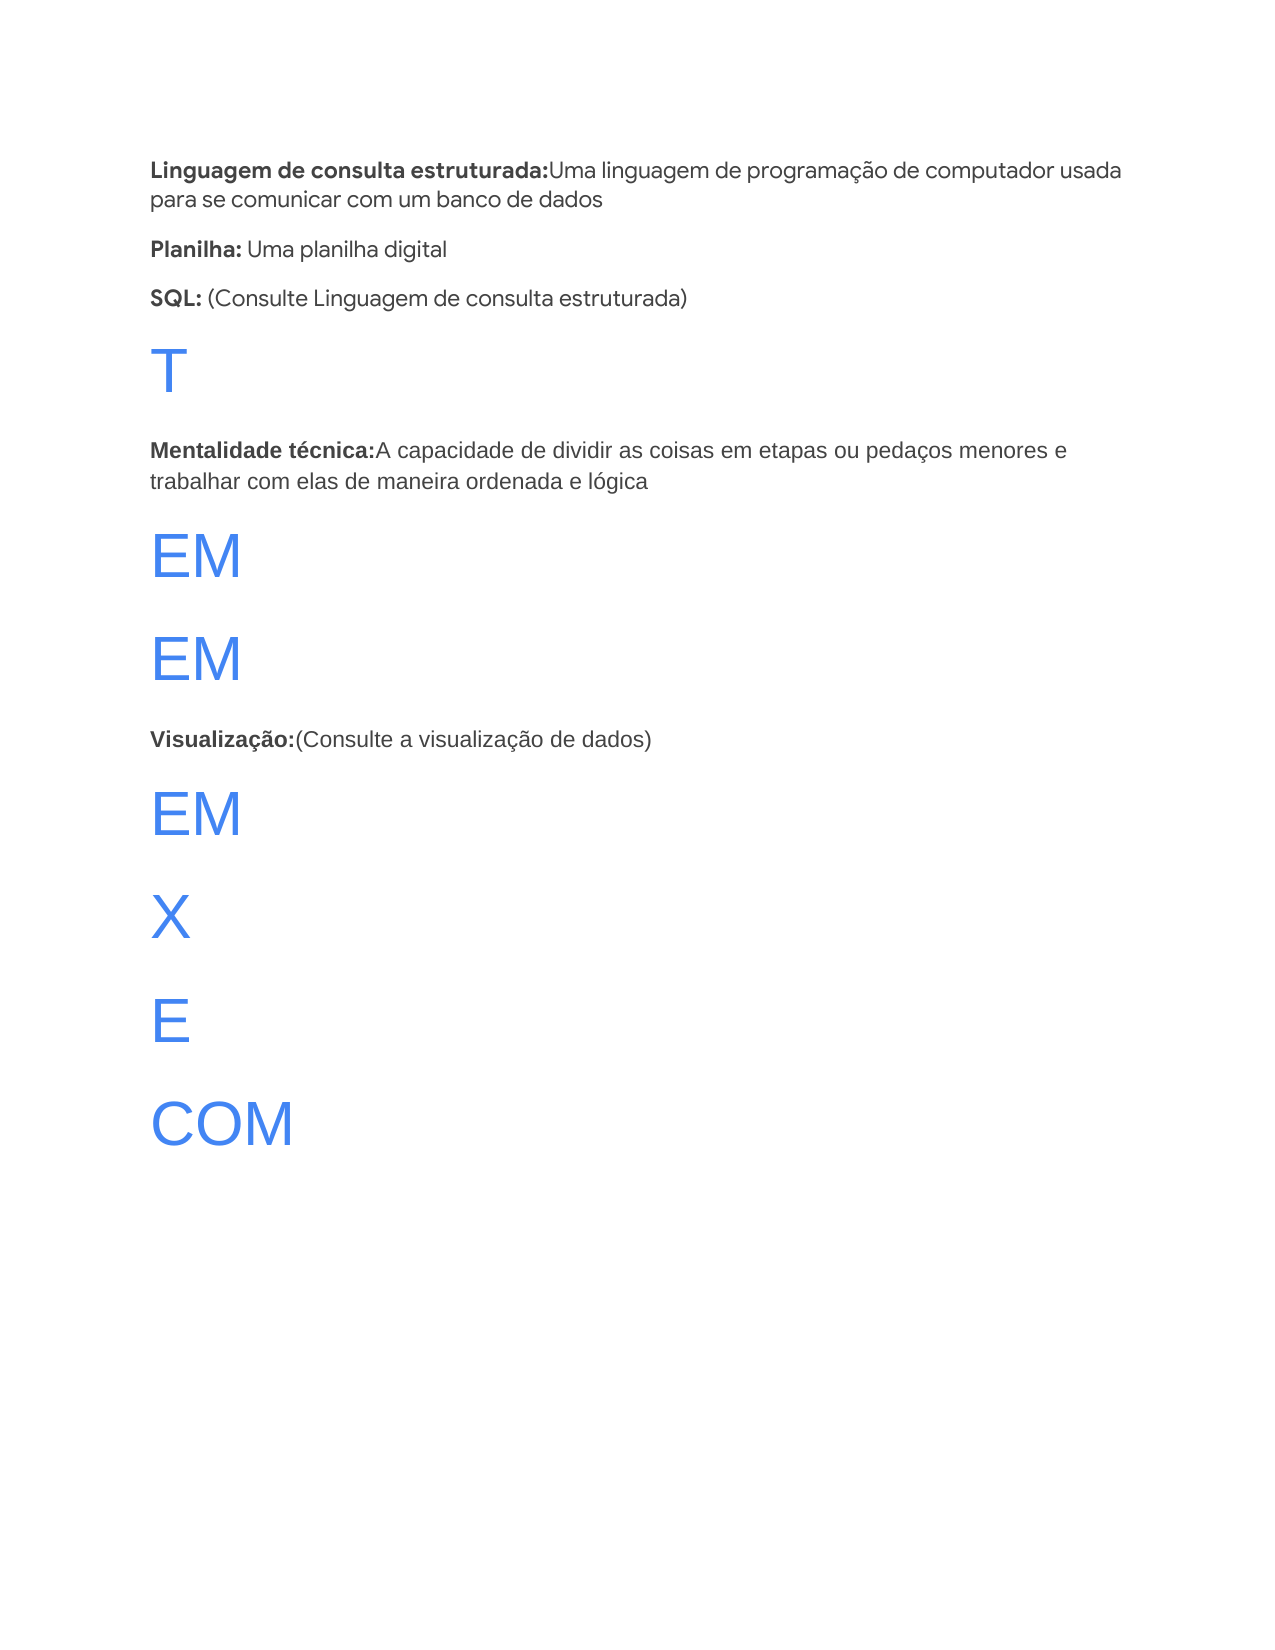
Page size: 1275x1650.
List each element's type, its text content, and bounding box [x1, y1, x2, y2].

text Planilha: Uma planilha digital [150, 235, 1125, 264]
text Linguagem de consulta estruturada:Uma linguagem de programação de computador usada para se comunicar com um banco de dados [150, 157, 1125, 214]
text EM [150, 777, 1125, 848]
text E [150, 983, 1125, 1055]
text COM [150, 1087, 1125, 1159]
text EM [150, 519, 1125, 591]
text T [150, 334, 1125, 406]
text EM [150, 622, 1125, 694]
text Mentalidade técnica:A capacidade de dividir as coisas em etapas ou pedaços menores e trabalhar com elas de maneira ordenada e lógica [150, 437, 1125, 494]
text Visualização:(Consulte a visualização de dados) [150, 726, 1125, 752]
text X [150, 880, 1125, 952]
text SQL: (Consulte Linguagem de consulta estruturada) [150, 284, 1125, 313]
